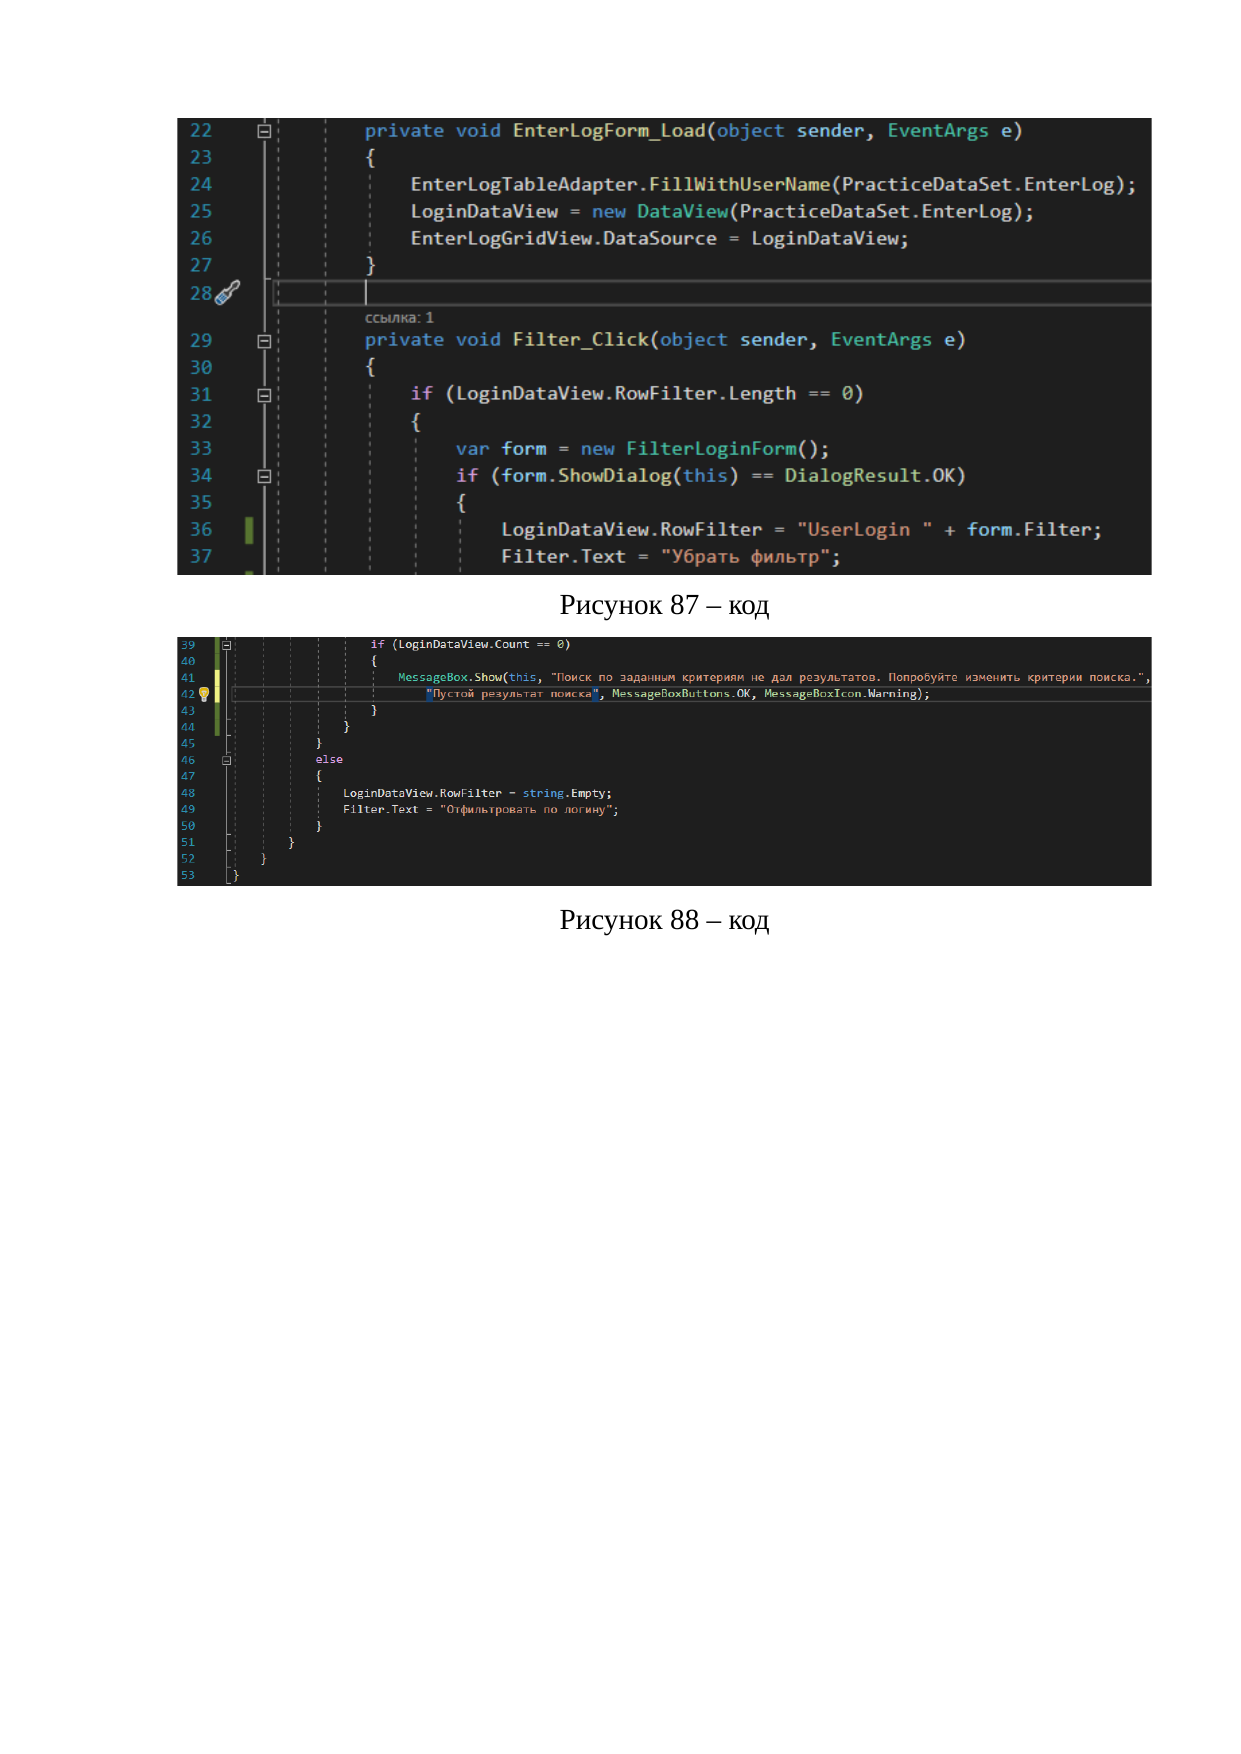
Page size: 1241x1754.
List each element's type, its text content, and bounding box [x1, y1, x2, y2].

text Рисунок 88 – код [177, 902, 1152, 936]
text Рисунок 87 – код [177, 587, 1152, 621]
picture [177, 118, 1152, 575]
picture [177, 637, 1152, 886]
